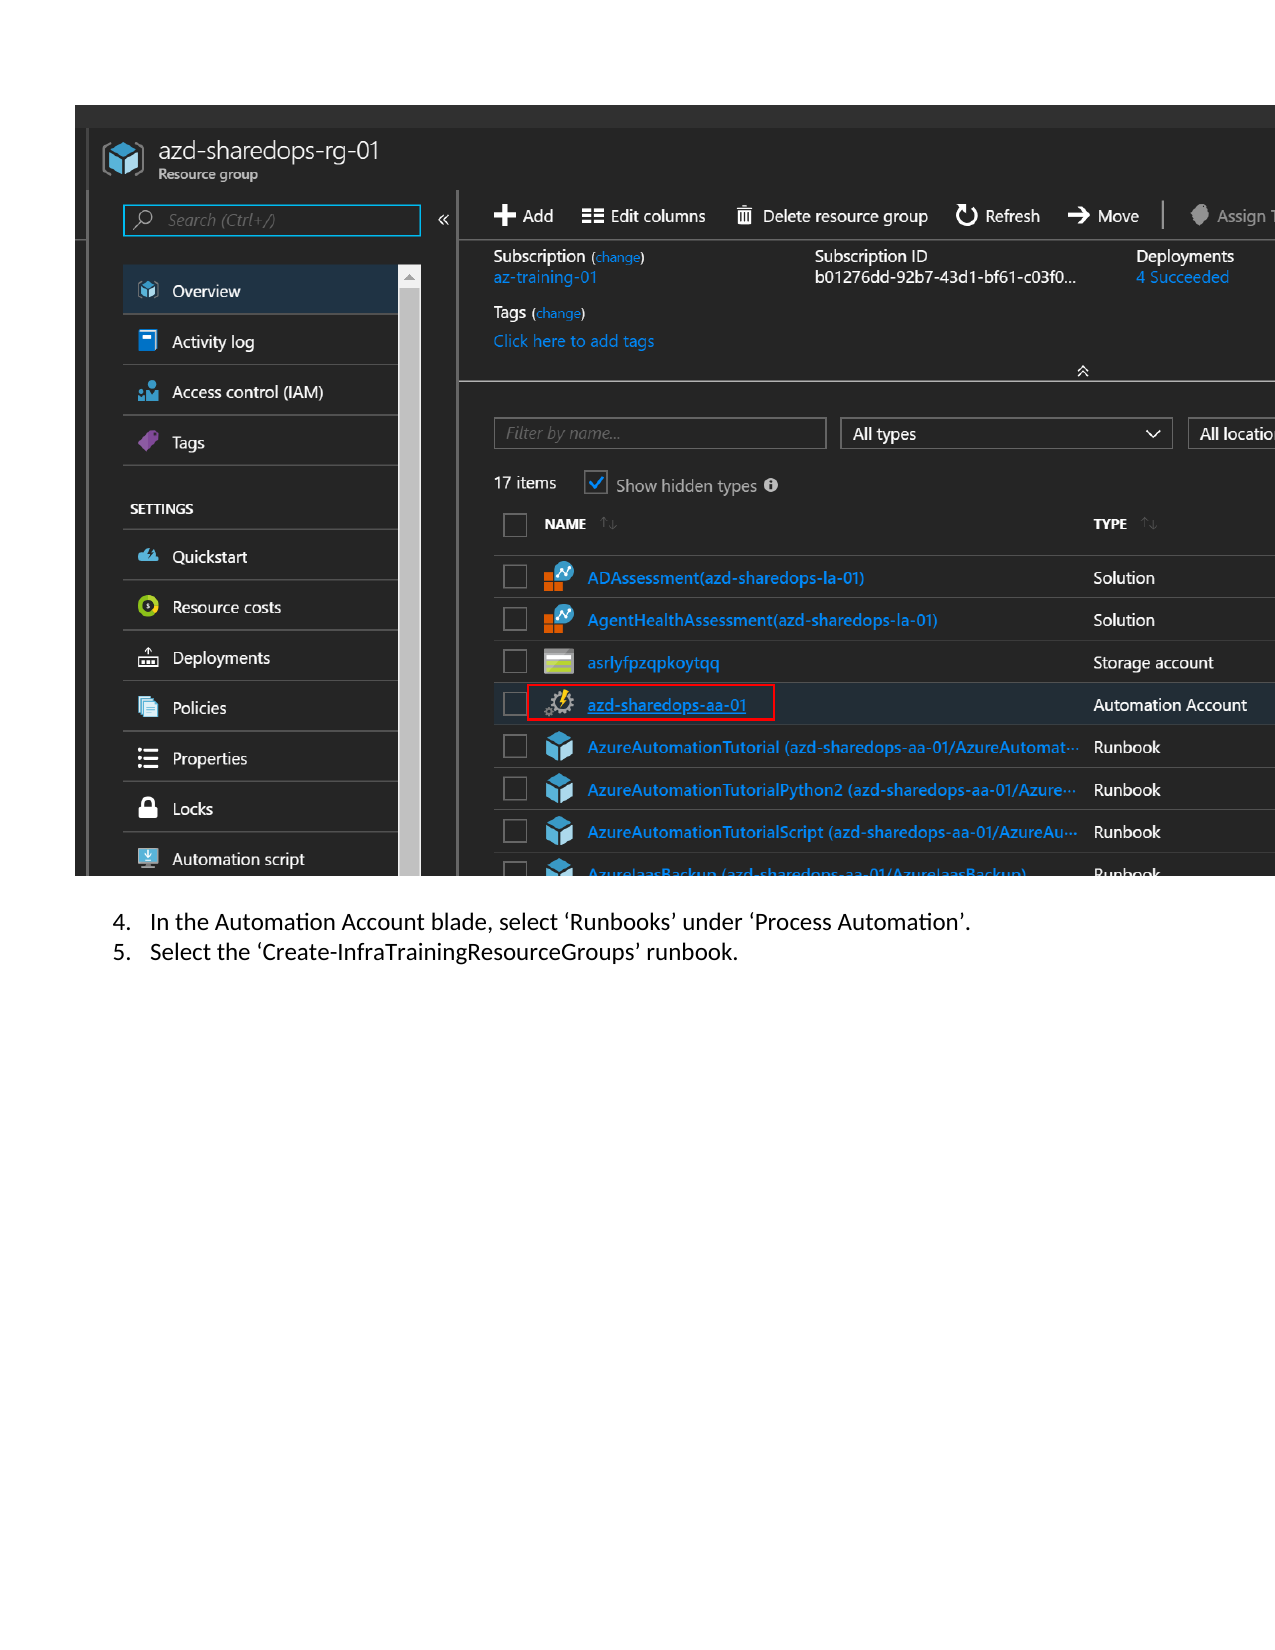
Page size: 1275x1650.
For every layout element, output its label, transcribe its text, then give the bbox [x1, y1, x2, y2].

list In the Automation Account blade, select ‘Runbooks’ under ‘Process Automation’. [112, 906, 1200, 936]
list Select the ‘Create-InfraTrainingResourceGroups’ runbook. [112, 936, 1200, 967]
picture [75, 105, 1275, 876]
